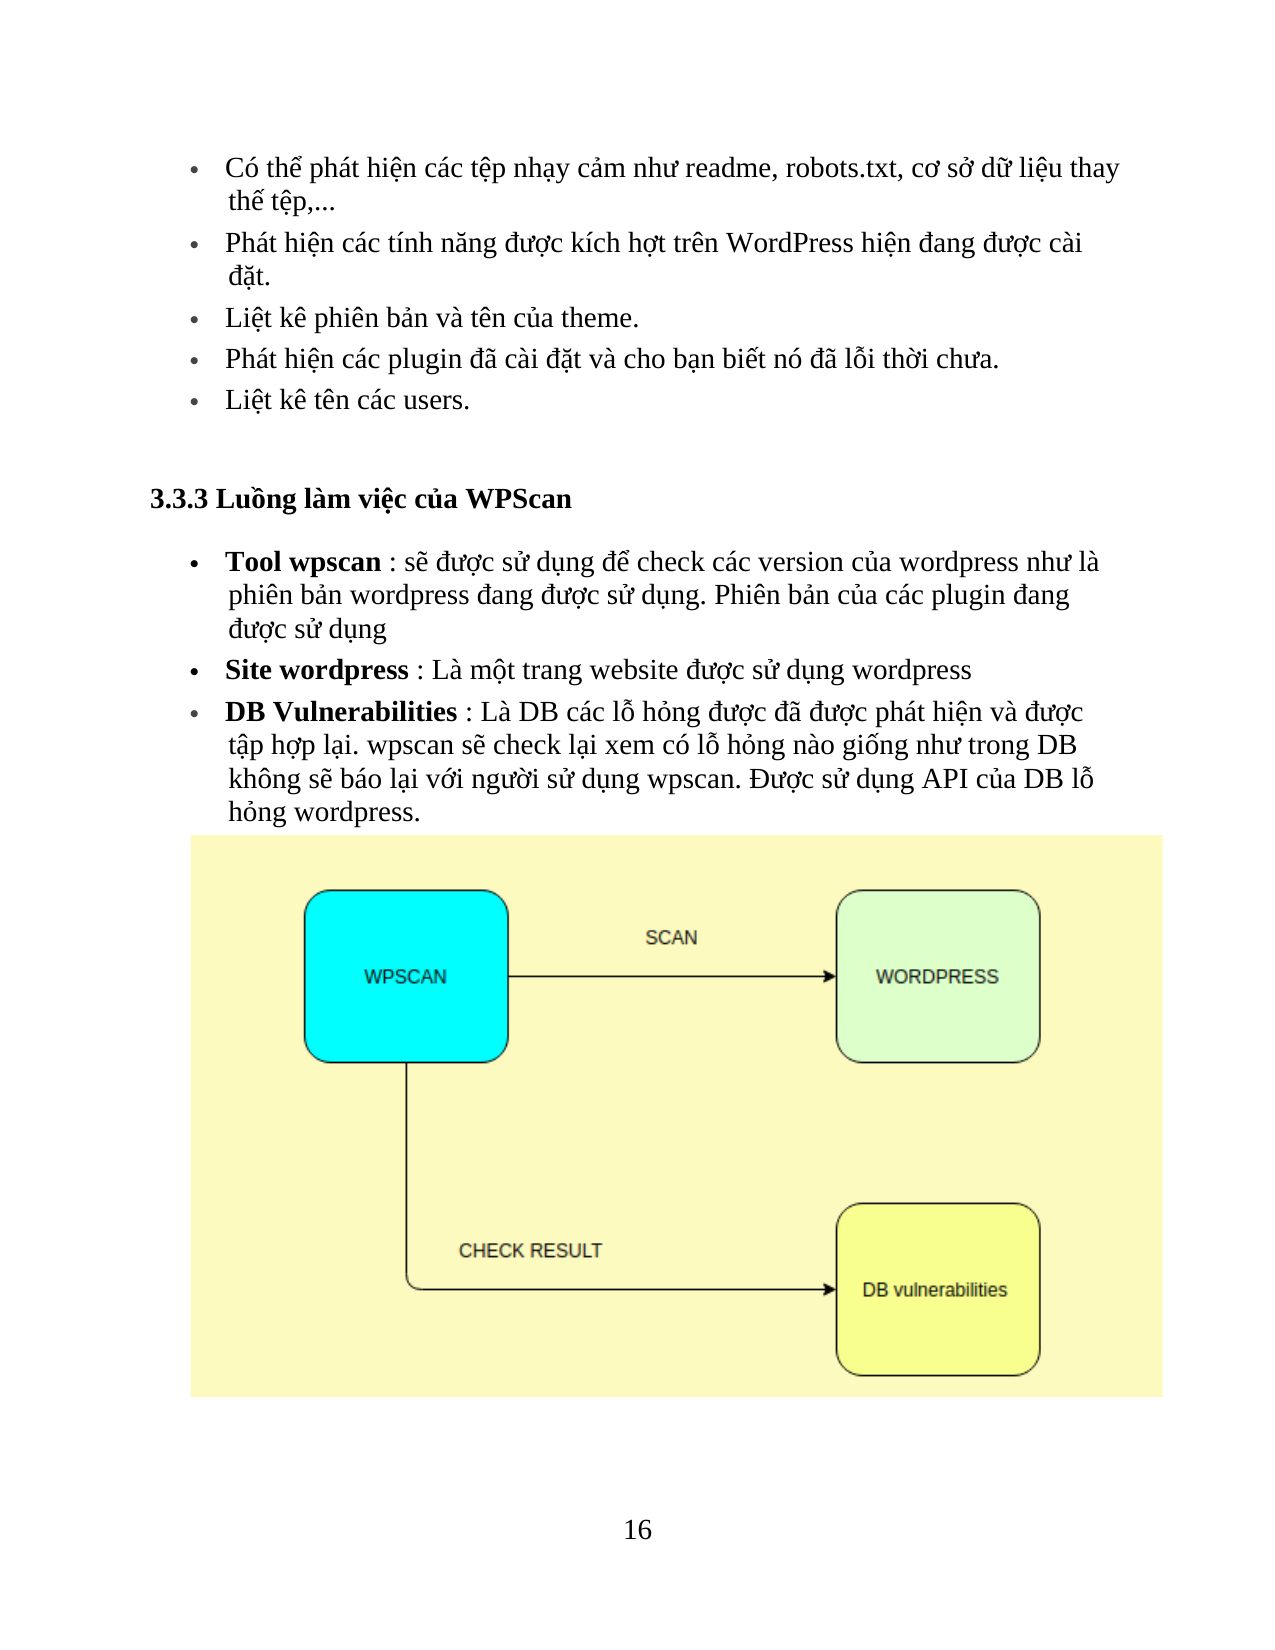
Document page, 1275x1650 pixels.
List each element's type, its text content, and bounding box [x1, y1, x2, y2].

picture [190, 835, 1163, 1397]
list Phát hiện các plugin đã cài đặt và cho bạn biết nó đã lỗi thời chưa. [191, 341, 1125, 375]
list Liệt kê tên các users. [191, 382, 1125, 416]
list Phát hiện các tính năng được kích hợt trên WordPress hiện đang được cài đặt. [191, 225, 1125, 292]
text 3.3.3 Luồng làm việc của WPScan [150, 481, 1125, 515]
list Liệt kê phiên bản và tên của theme. [191, 300, 1125, 333]
list Site wordpress : Là một trang website được sử dụng wordpress [191, 652, 1125, 686]
list Tool wpscan : sẽ được sử dụng để check các version của wordpress như là phiên bản wordpress đang được sử dụng. Phiên bản của các plugin đang được sử dụng [191, 544, 1125, 644]
list Có thể phát hiện các tệp nhạy cảm như readme, robots.txt, cơ sở dữ liệu thay thế tệp,... [191, 150, 1125, 217]
list DB Vulnerabilities : Là DB các lỗ hỏng được đã được phát hiện và được tập hợp lại. wpscan sẽ check lại xem có lỗ hỏng nào giống như trong DB không sẽ báo lại với người sử dụng wpscan. Được sử dụng API của DB lỗ hỏng wordpress. [191, 694, 1125, 828]
